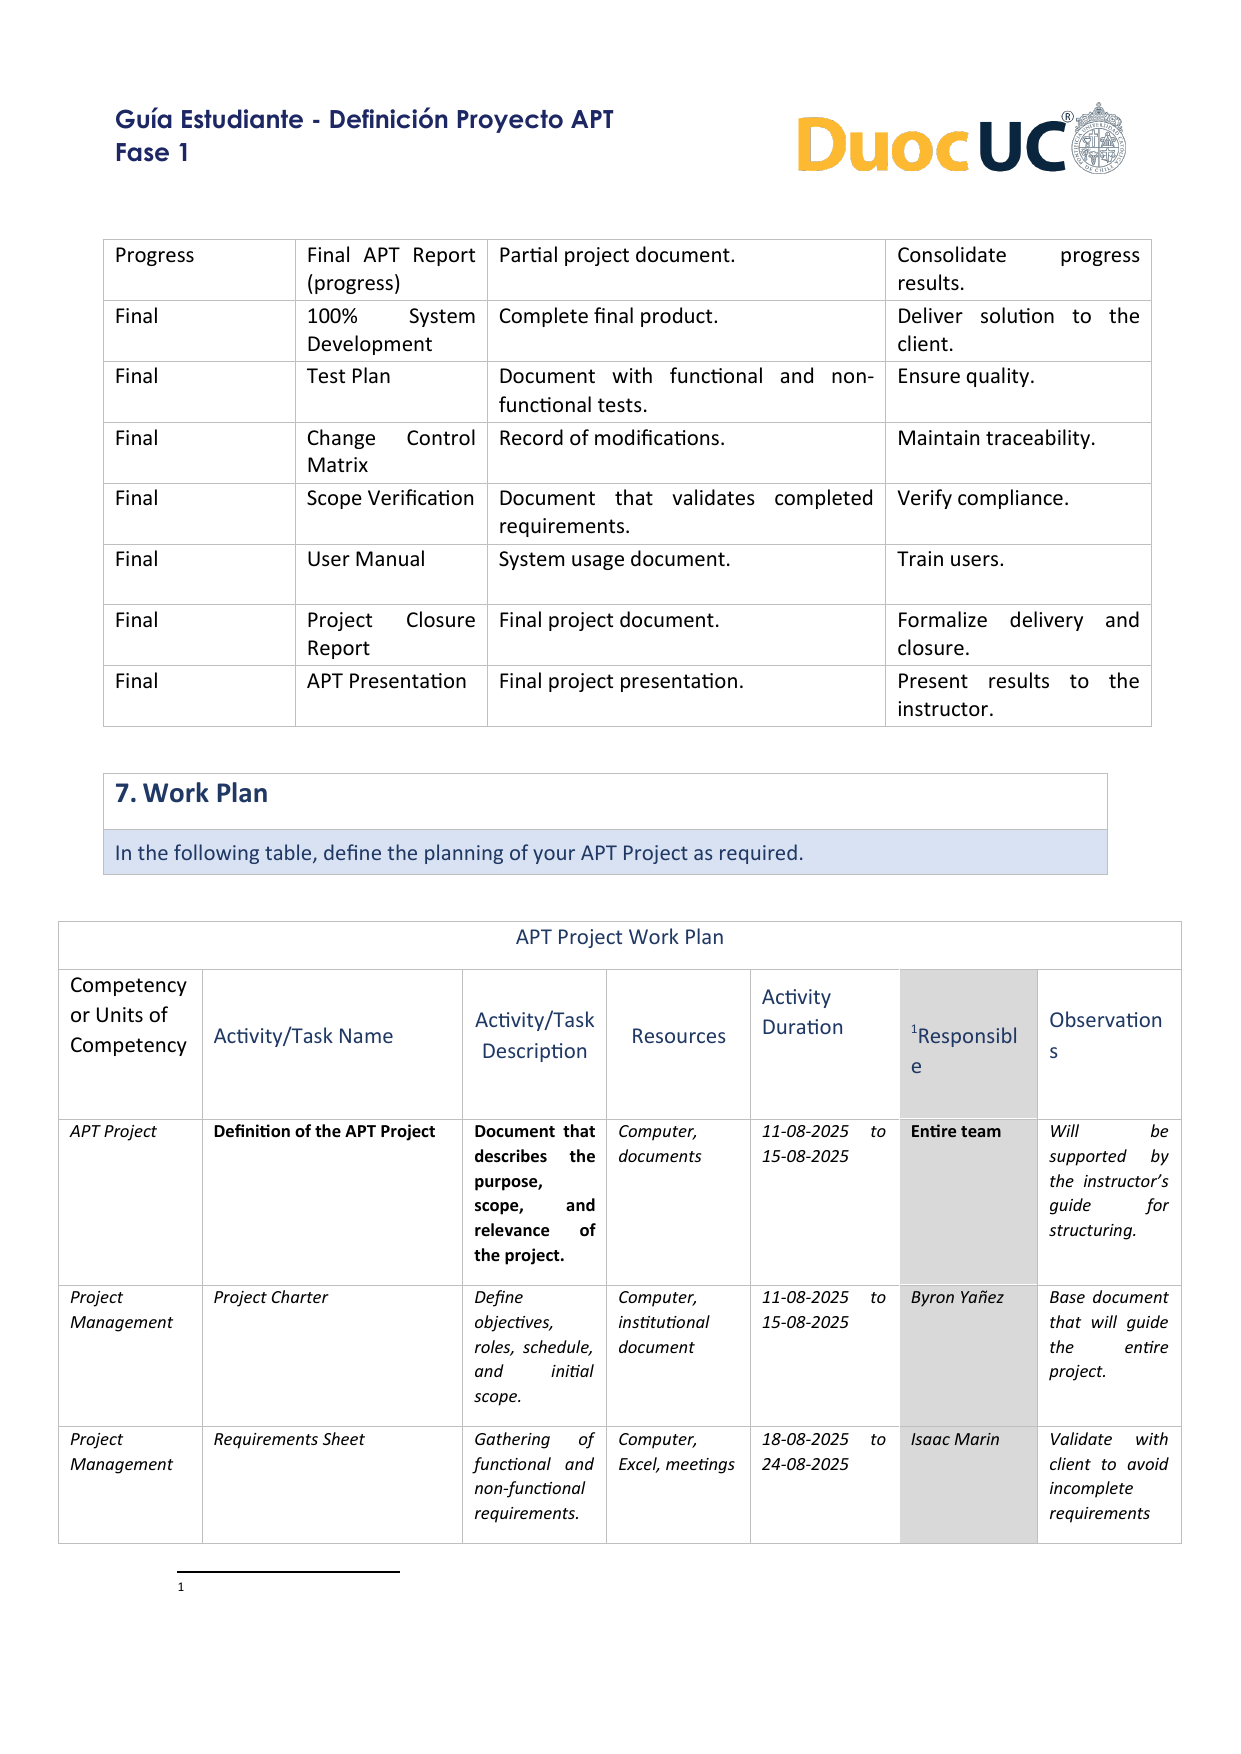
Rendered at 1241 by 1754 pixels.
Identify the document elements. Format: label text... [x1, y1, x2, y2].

table_cell Activity/Task Name [203, 970, 462, 1118]
table_cell Deliver solution to the client. [886, 301, 1151, 361]
table_cell Computer, Excel, meetings [607, 1427, 750, 1543]
table_cell Responsible [900, 970, 1037, 1118]
table_cell Final project presentation. [488, 666, 885, 726]
table_cell Final [104, 423, 295, 482]
table_cell Activity/Task Description [463, 970, 606, 1118]
table_cell Partial project document. [488, 240, 885, 300]
table_cell Maintain traceability. [886, 423, 1151, 482]
table_cell System usage document. [488, 545, 885, 604]
table_cell Computer, institutional document [607, 1286, 750, 1426]
table_cell 11-08-2025 to 15-08-2025 [751, 1120, 899, 1284]
table_cell Final [104, 484, 295, 543]
table_cell APT Project [59, 1120, 202, 1284]
table_cell User Manual [296, 545, 487, 604]
table_cell Final project document. [488, 605, 885, 665]
table_cell Final [104, 666, 295, 726]
table_cell Computer, documents [607, 1120, 750, 1284]
table_cell Consolidate progress results. [886, 240, 1151, 300]
table_cell Will be supported by the instructor’s guide for structuring. [1038, 1120, 1181, 1284]
table_cell Project Closure Report [296, 605, 487, 665]
table_cell Document that validates completed requirements. [488, 484, 885, 543]
table_cell Verify compliance. [886, 484, 1151, 543]
table_cell Final [104, 545, 295, 604]
table_cell Scope Verification [296, 484, 487, 543]
table_cell Requirements Sheet [203, 1427, 462, 1543]
table_cell Project Management [59, 1286, 202, 1426]
table_cell Final [104, 301, 295, 361]
table_cell Resources [607, 970, 750, 1118]
table_cell Formalize delivery and closure. [886, 605, 1151, 665]
picture [798, 102, 1126, 174]
table_cell Change Control Matrix [296, 423, 487, 482]
table_cell Test Plan [296, 362, 487, 422]
table_cell Definition of the APT Project [203, 1120, 462, 1284]
table_cell Project Management [59, 1427, 202, 1543]
table_cell In the following table, define the planning of your APT Project as required. [104, 830, 1107, 874]
table_cell Validate with client to avoid incomplete requirements [1038, 1427, 1181, 1543]
table_cell Present results to the instructor. [886, 666, 1151, 726]
table_cell Train users. [886, 545, 1151, 604]
table_cell Base document that will guide the entire project. [1038, 1286, 1181, 1426]
table_cell Final [104, 605, 295, 665]
table_cell Isaac Marin [900, 1427, 1037, 1543]
table_cell Byron Yañez [900, 1286, 1037, 1426]
table_cell Final [104, 362, 295, 422]
table_cell Observations [1038, 970, 1181, 1118]
table_header APT Project Work Plan [59, 922, 1181, 969]
table_cell Ensure quality. [886, 362, 1151, 422]
table_cell 11-08-2025 to 15-08-2025 [751, 1286, 899, 1426]
table_cell Document with functional and non-functional tests. [488, 362, 885, 422]
table_cell Activity Duration [751, 970, 899, 1118]
table_cell Complete final product. [488, 301, 885, 361]
table_cell Project Charter [203, 1286, 462, 1426]
table_cell Progress [104, 240, 295, 300]
table_cell Define objectives, roles, schedule, and initial scope. [463, 1286, 606, 1426]
table_cell Gathering of functional and non-functional requirements. [463, 1427, 606, 1543]
table_header 7. Work Plan [104, 774, 1107, 828]
table_cell Final APT Report (progress) [296, 240, 487, 300]
table_cell APT Presentation [296, 666, 487, 726]
table_cell Document that describes the purpose, scope, and relevance of the project. [463, 1120, 606, 1284]
table_cell 18-08-2025 to 24-08-2025 [751, 1427, 899, 1543]
table_cell Record of modifications. [488, 423, 885, 482]
table_cell 100% System Development [296, 301, 487, 361]
table_cell Entire team [900, 1120, 1037, 1284]
table_cell Competency or Units of Competency [59, 970, 202, 1118]
